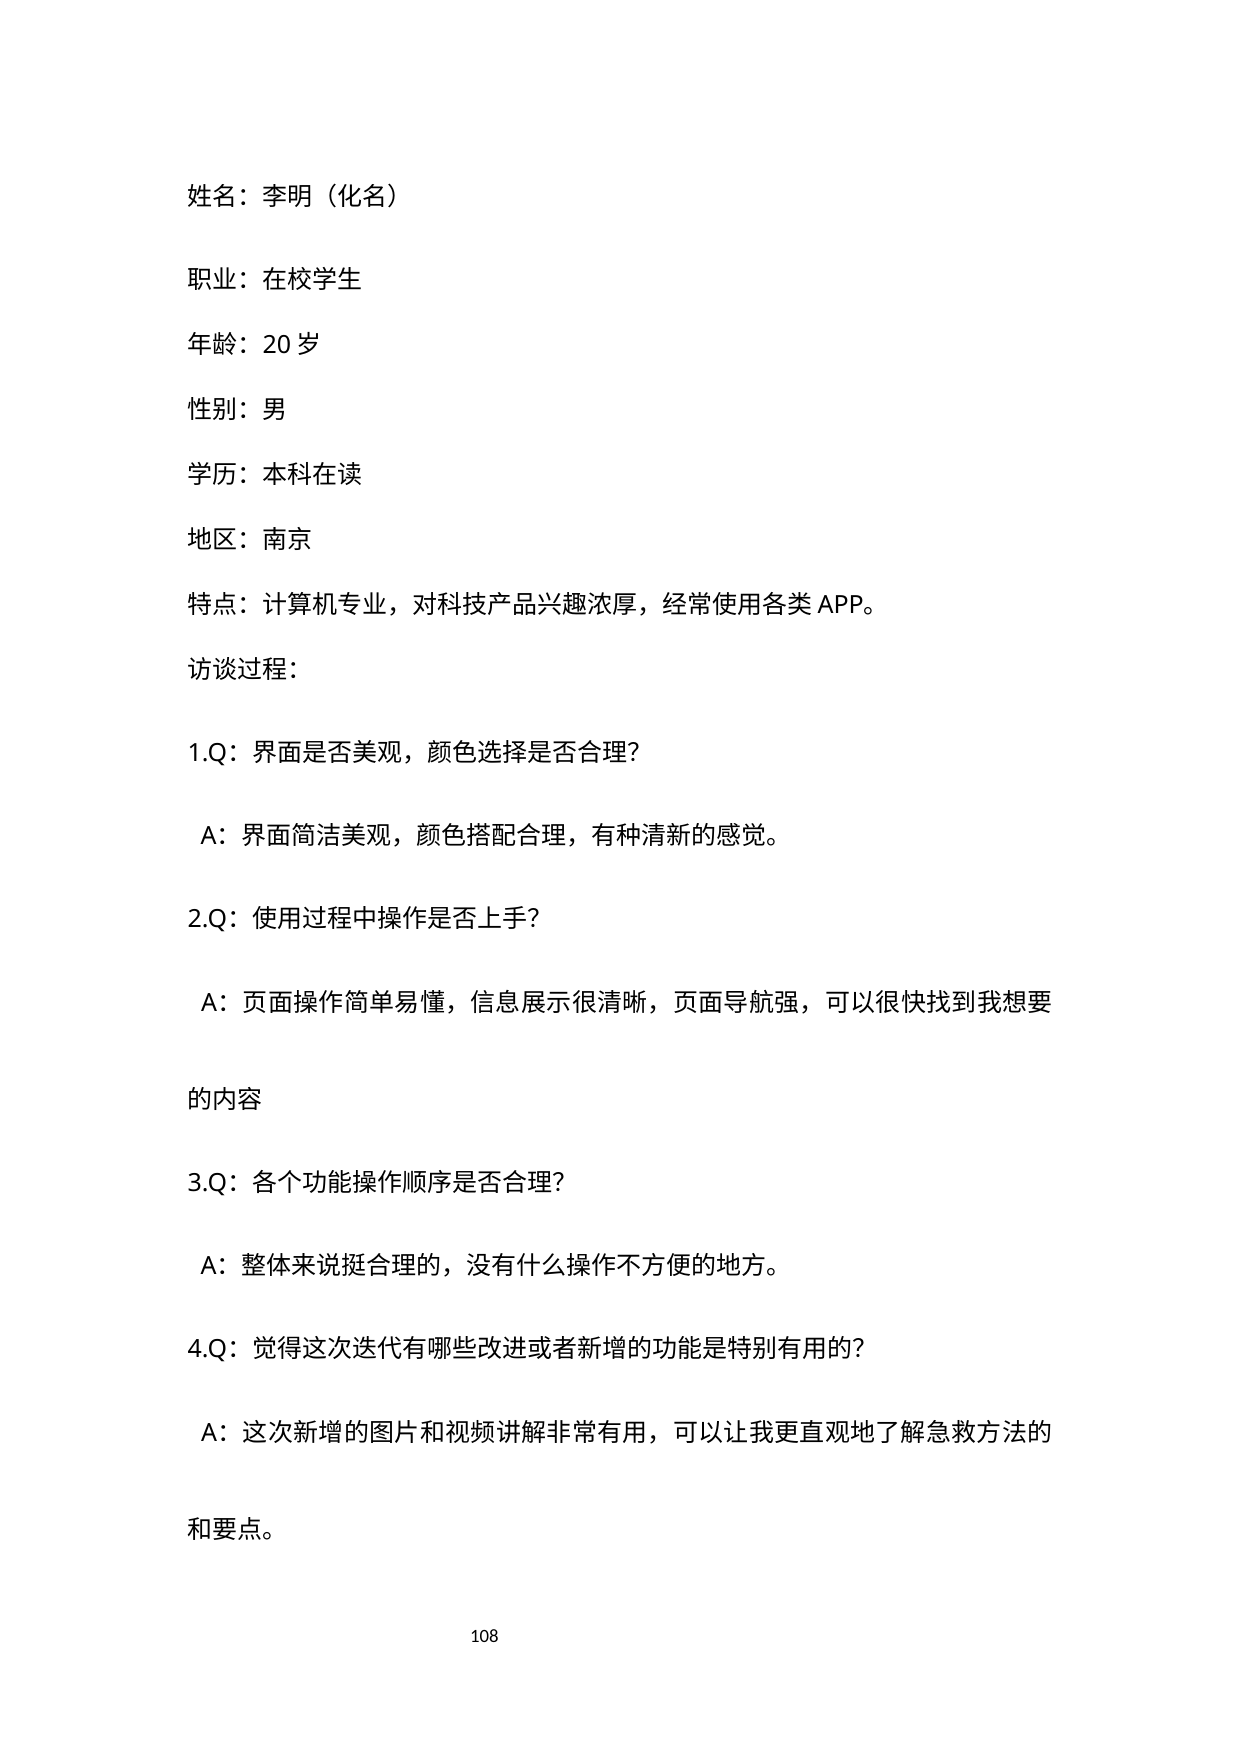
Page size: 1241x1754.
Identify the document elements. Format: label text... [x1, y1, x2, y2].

text A：这次新增的图片和视频讲解非常有用，可以让我更直观地了解急救方法的和要点。 [187, 1398, 1053, 1560]
text 1.Q：界面是否美观，颜色选择是否合理？ [187, 718, 1053, 783]
text 访谈过程： [187, 635, 1053, 700]
text 3.Q：各个功能操作顺序是否合理？ [187, 1148, 1053, 1213]
text A：界面简洁美观，颜色搭配合理，有种清新的感觉。 [187, 801, 1053, 866]
text 年龄：20岁 [187, 310, 1053, 375]
text 职业：在校学生 [187, 245, 1053, 310]
text 2.Q：使用过程中操作是否上手？ [187, 884, 1053, 949]
text 特点：计算机专业，对科技产品兴趣浓厚，经常使用各类APP。 [187, 570, 1053, 635]
text 性别：男 [187, 375, 1053, 440]
text 学历：本科在读 [187, 440, 1053, 505]
text A：整体来说挺合理的，没有什么操作不方便的地方。 [187, 1231, 1053, 1296]
text 姓名：李明（化名） [187, 162, 1053, 227]
text 地区：南京 [187, 505, 1053, 570]
text A：页面操作简单易懂，信息展示很清晰，页面导航强，可以很快找到我想要的内容 [187, 968, 1053, 1130]
text 4.Q：觉得这次迭代有哪些改进或者新增的功能是特别有用的？ [187, 1314, 1053, 1379]
